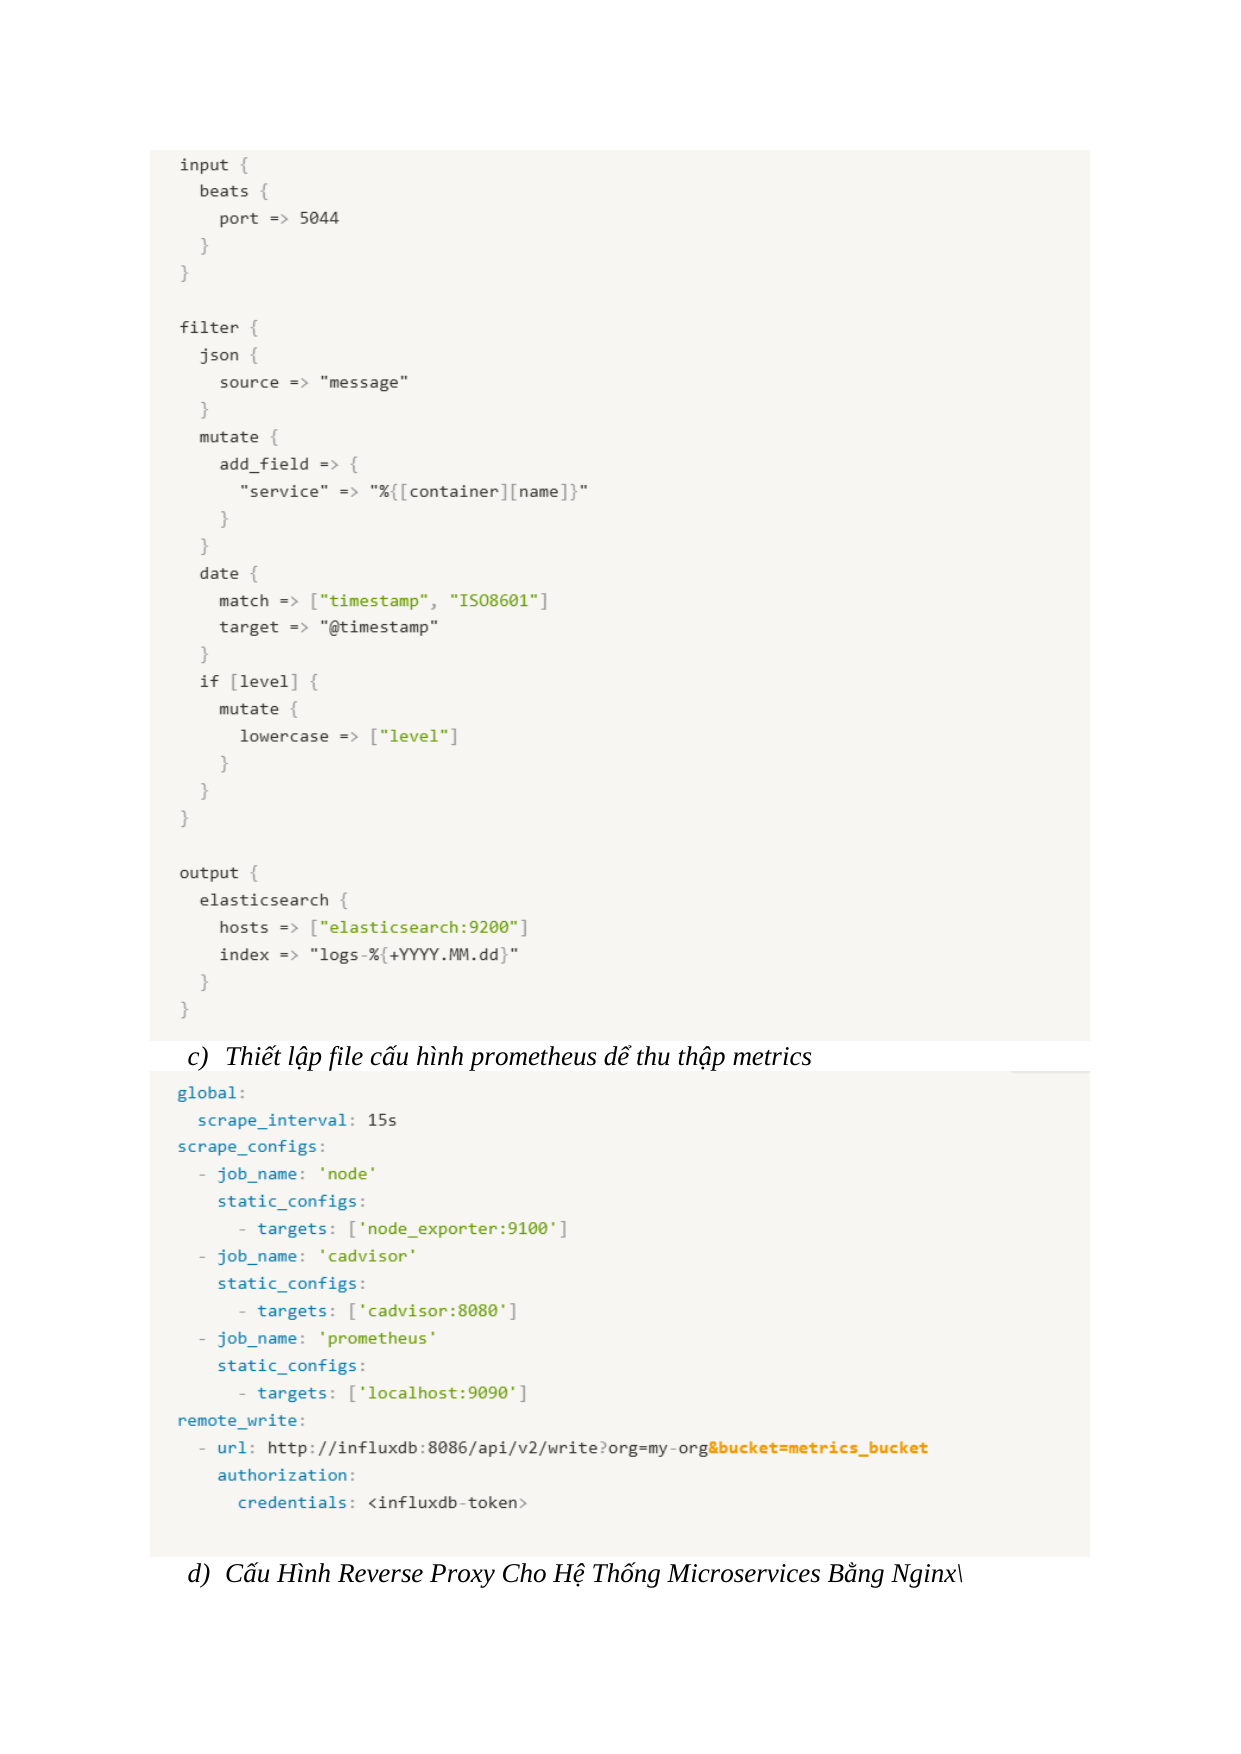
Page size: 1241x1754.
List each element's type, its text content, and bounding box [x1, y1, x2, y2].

picture [150, 150, 1091, 1041]
list Cấu Hình Reverse Proxy Cho Hệ Thống Microservices Bằng Nginx\ [187, 1557, 1090, 1588]
list Thiết lập file cấu hình prometheus dể thu thập metrics [187, 1041, 1090, 1071]
picture [150, 1071, 1091, 1557]
